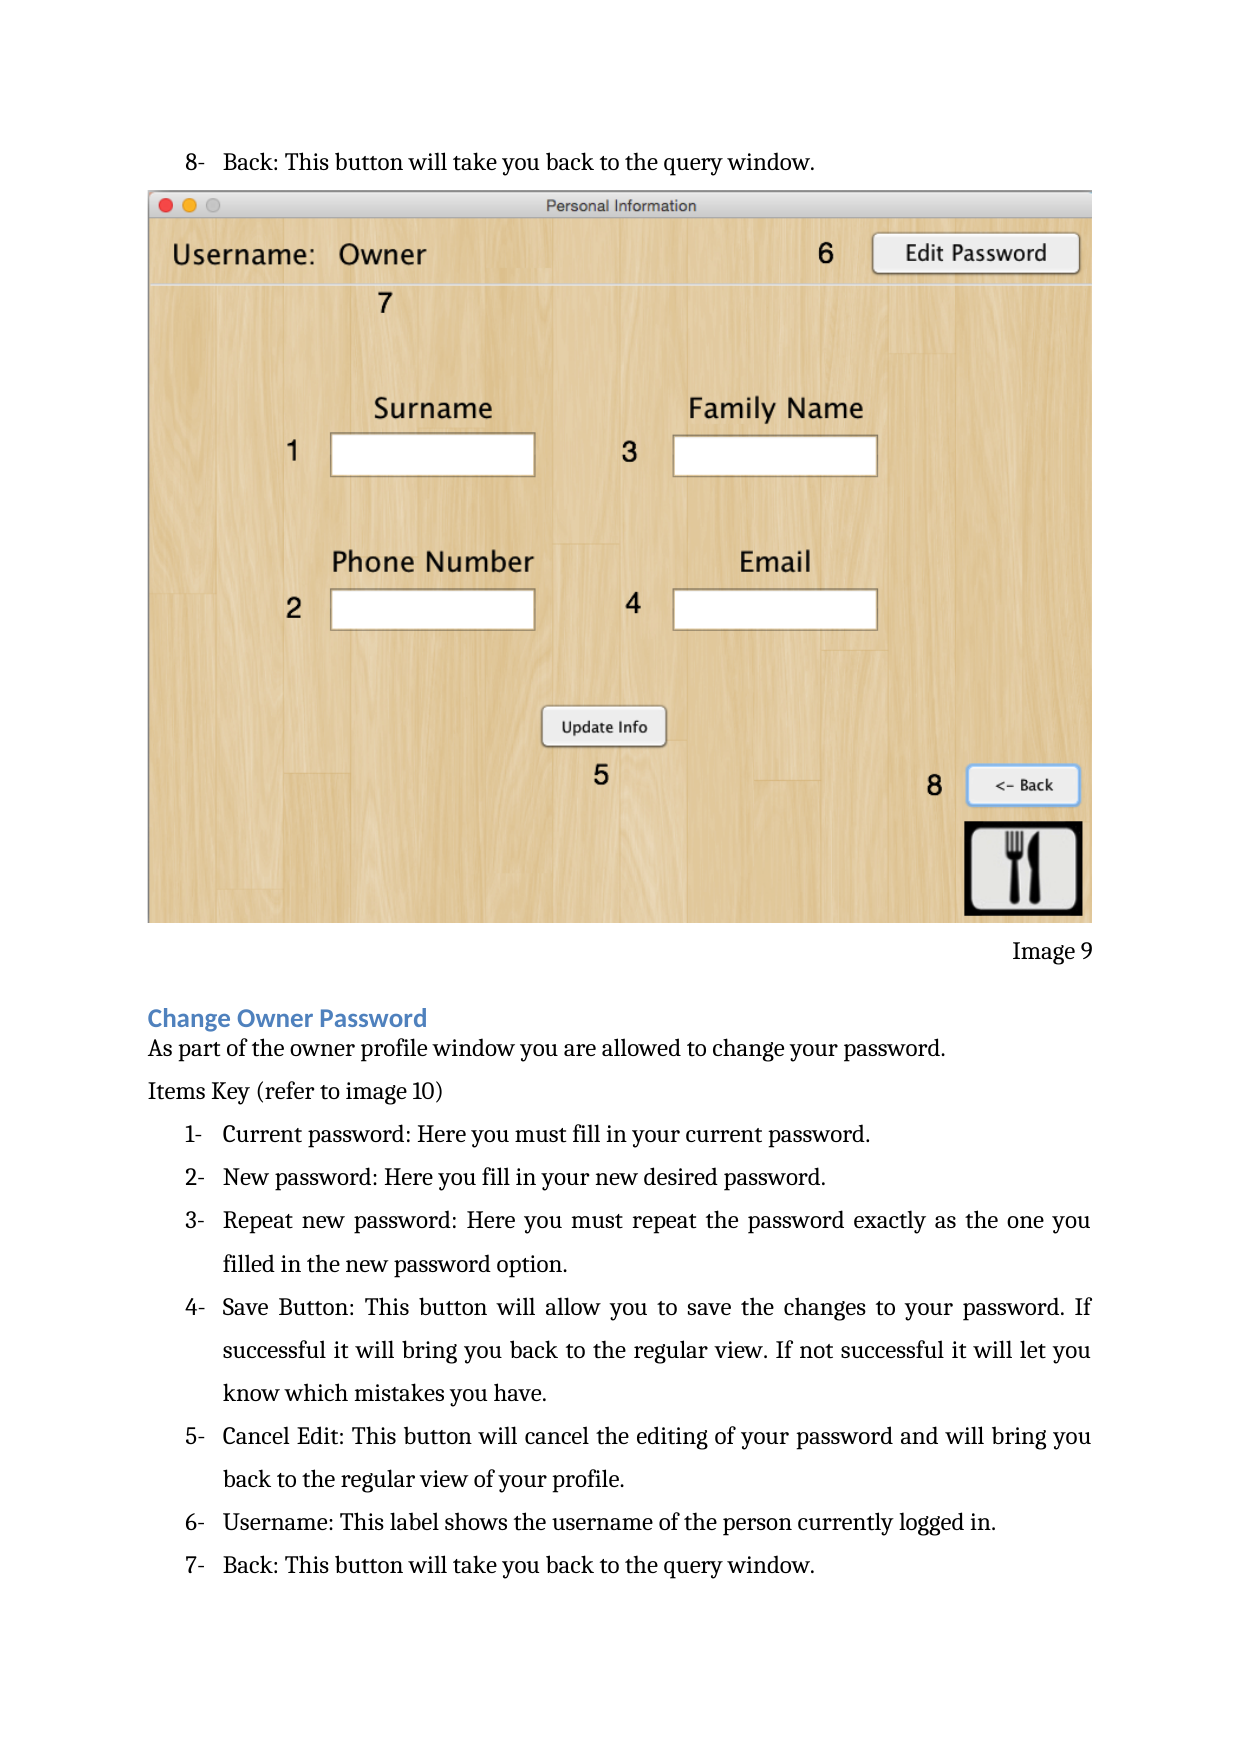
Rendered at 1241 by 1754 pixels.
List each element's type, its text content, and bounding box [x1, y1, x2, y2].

text Image 9 [148, 937, 1093, 966]
list Save Button: This button will allow you to save the changes to your password. If successful it will bring you back to the regular view. If not successful it will let you know which mistakes you have. [185, 1293, 1093, 1408]
list Username: This label shows the username of the person currently logged in. [185, 1508, 1093, 1537]
list Cancel Edit: This button will cancel the editing of your password and will bring you back to the regular view of your profile. [185, 1422, 1093, 1494]
list Back: This button will take you back to the query window. [185, 1551, 1093, 1580]
picture [147, 190, 1092, 923]
list Repeat new password: Here you must repeat the password exactly as the one you filled in the new password option. [185, 1206, 1093, 1278]
subtitle Change Owner Password [148, 1001, 1093, 1034]
text As part of the owner profile window you are allowed to change your password. [148, 1034, 1093, 1063]
list New password: Here you fill in your new desired password. [185, 1163, 1093, 1192]
list Back: This button will take you back to the query window. [185, 148, 1093, 176]
list Current password: Here you must fill in your current password. [185, 1120, 1093, 1149]
text Items Key (refer to image 10) [148, 1077, 1093, 1106]
